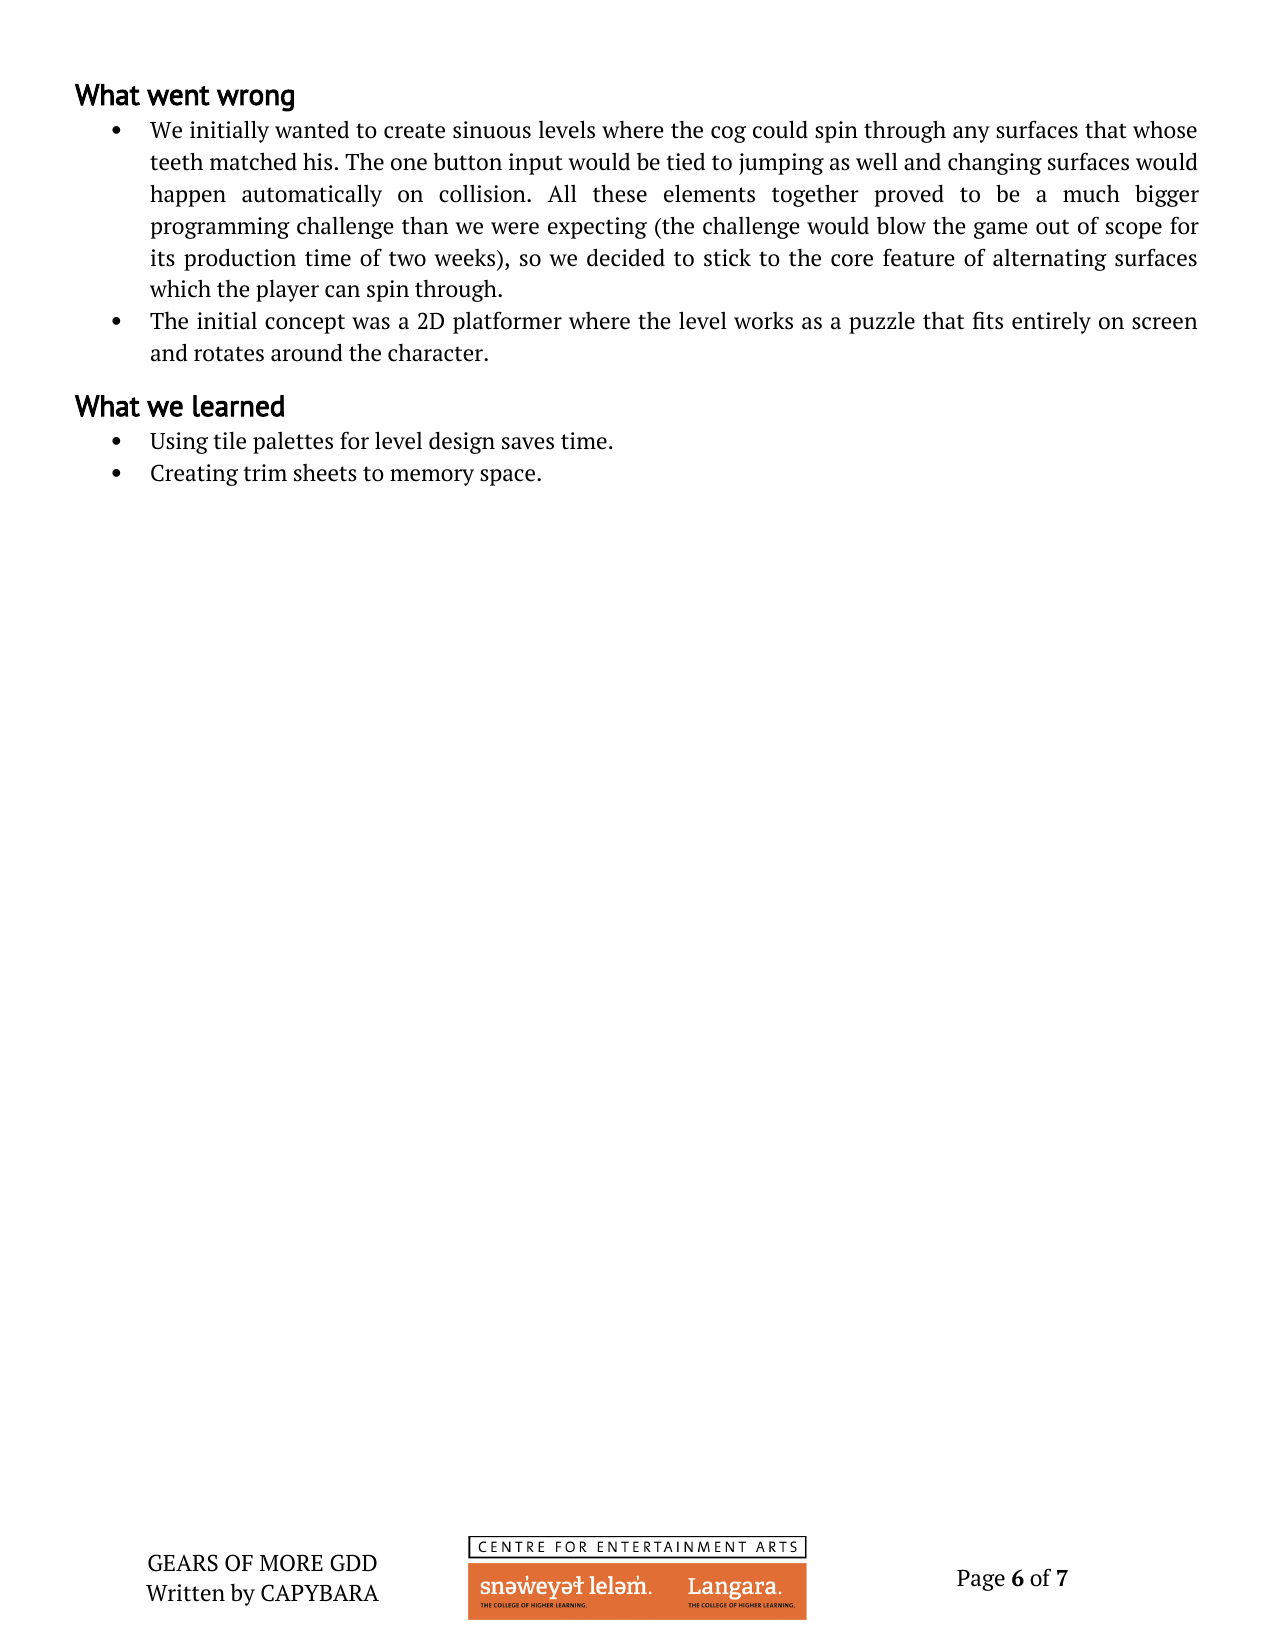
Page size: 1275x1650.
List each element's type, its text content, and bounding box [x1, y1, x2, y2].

list We initially wanted to create sinuous levels where the cog could spin through any surfaces that whose teeth matched his. The one button input would be tied to jumping as well and changing surfaces would happen automatically on collision. All these elements together proved to be a much bigger programming challenge than we were expecting (the challenge would blow the game out of scope for its production time of two weeks), so we decided to stick to the core feature of alternating surfaces which the player can spin through. [112, 114, 1200, 304]
list Using tile palettes for level design saves time. [112, 426, 1200, 456]
list Creating trim sheets to memory space. [112, 458, 1200, 488]
subtitle What went wrong [75, 75, 1200, 113]
subtitle What we learned [75, 386, 1200, 424]
list The initial concept was a 2D platformer where the level works as a puzzle that fits entirely on screen and rotates around the character. [112, 306, 1200, 368]
picture [468, 1536, 807, 1620]
